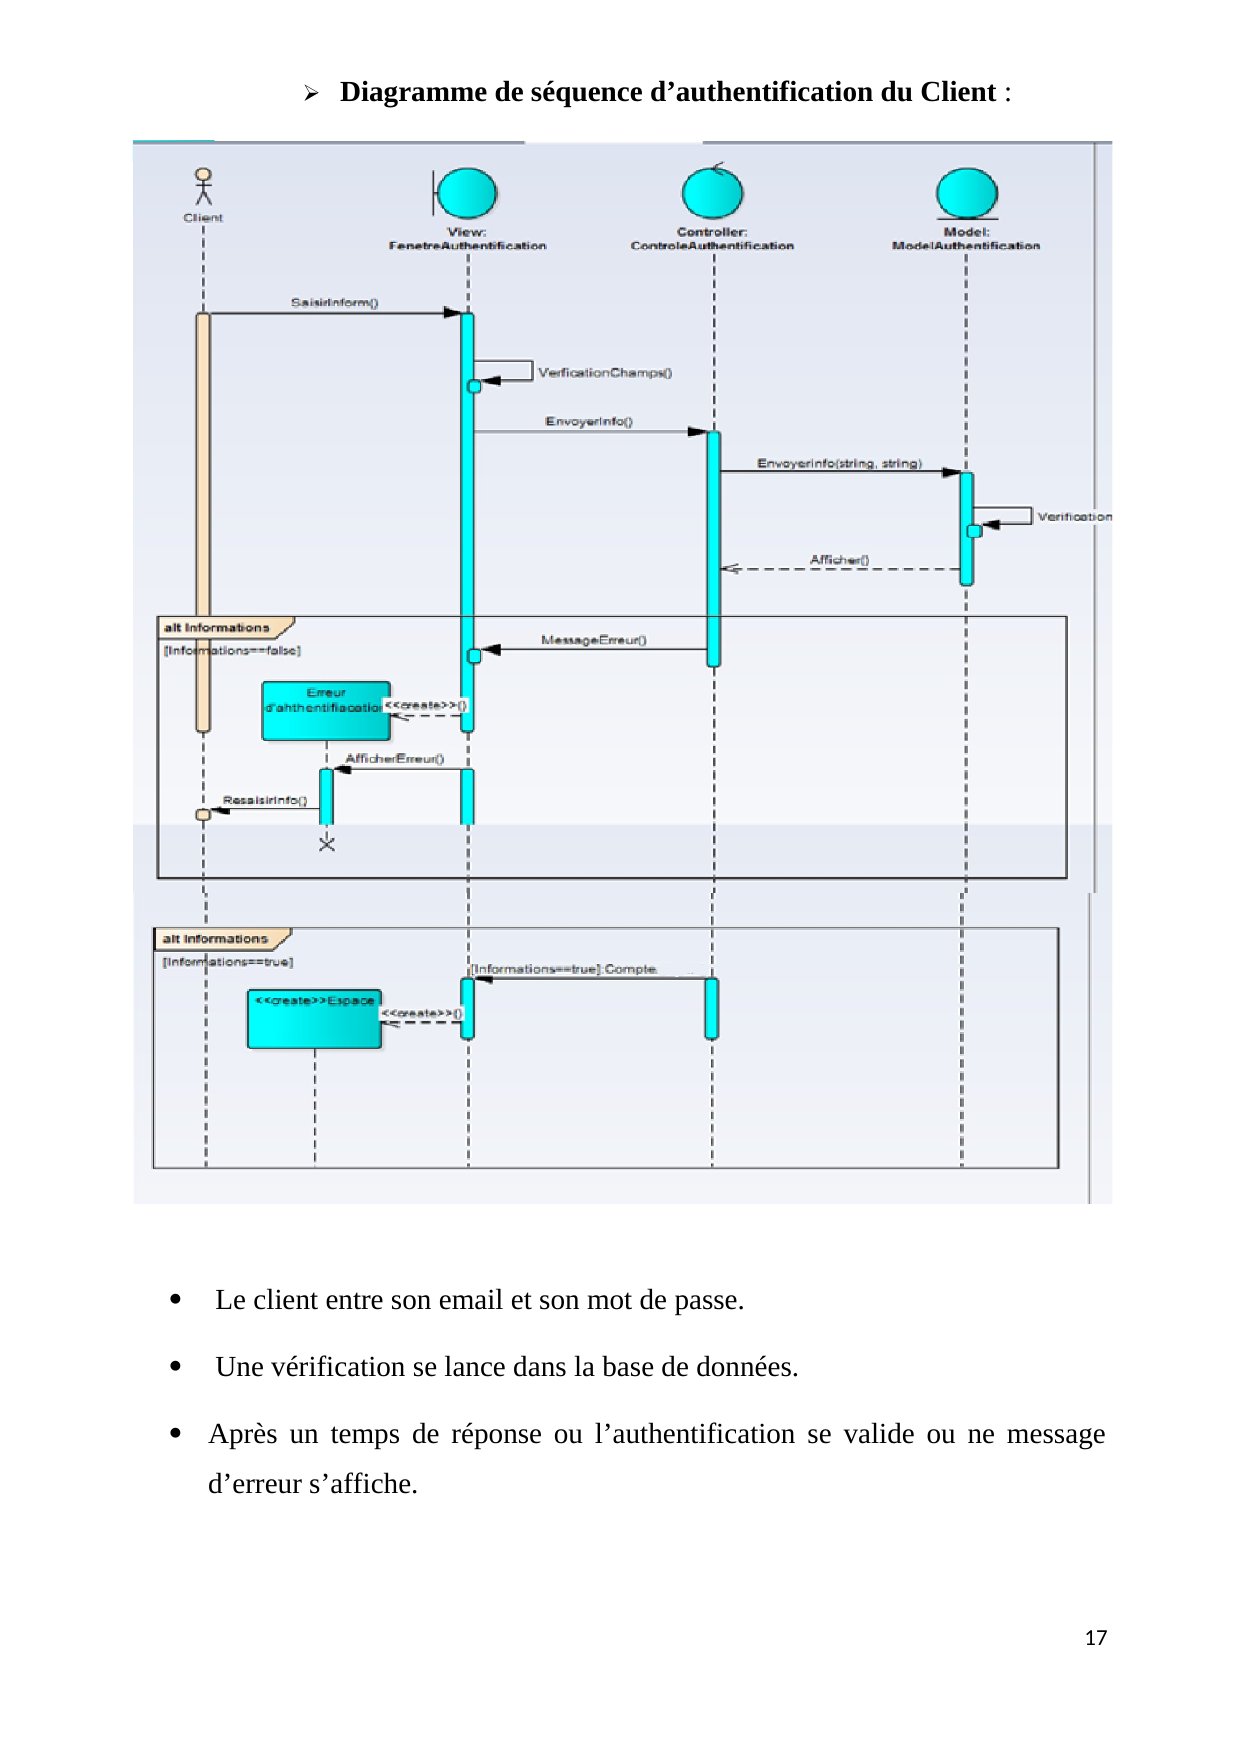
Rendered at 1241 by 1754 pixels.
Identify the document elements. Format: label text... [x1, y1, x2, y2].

list Le client entre son email et son mot de passe. [170, 1282, 1107, 1316]
list Après un temps de réponse ou l’authentification se valide ou ne message d’erreur s’affiche. [170, 1416, 1107, 1500]
list Une vérification se lance dans la base de données. [170, 1349, 1107, 1383]
list Diagramme de séquence d’authentification du Client : [302, 74, 1107, 107]
picture [132, 140, 1113, 1204]
